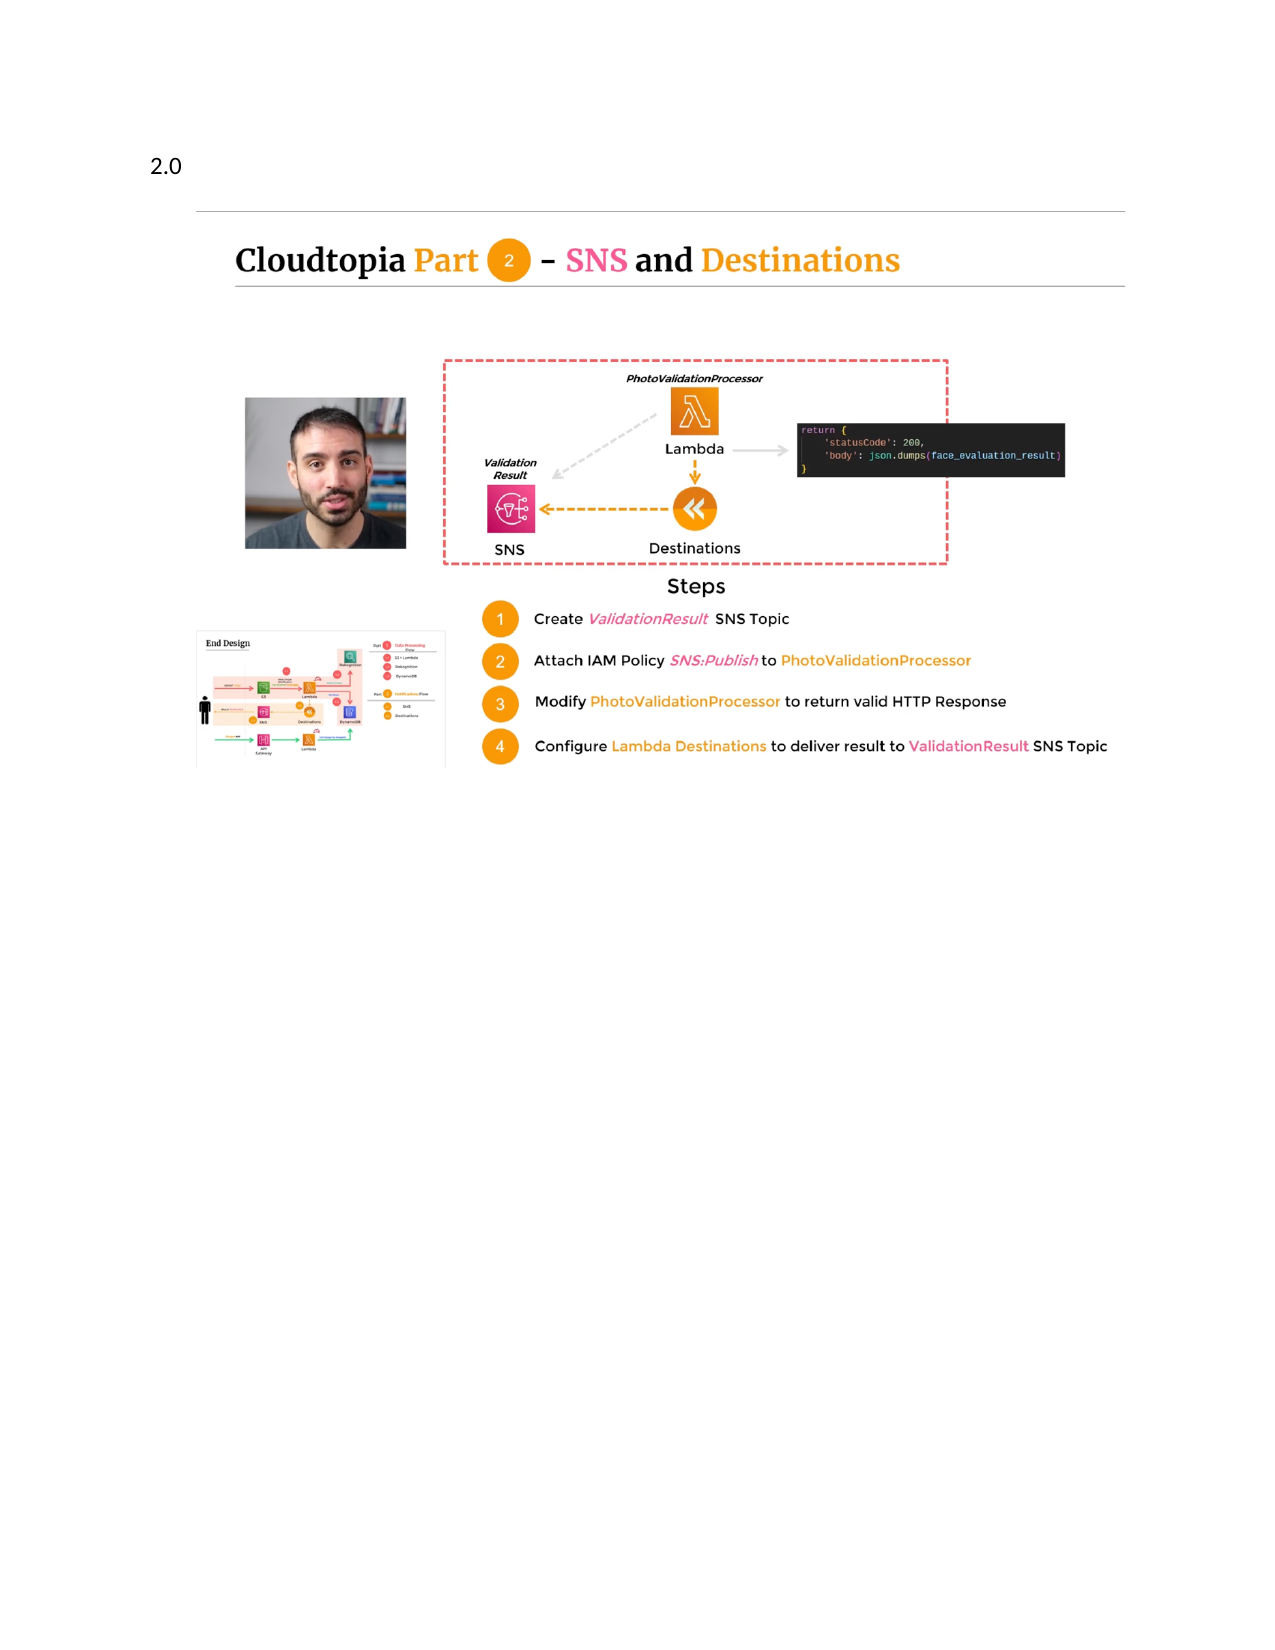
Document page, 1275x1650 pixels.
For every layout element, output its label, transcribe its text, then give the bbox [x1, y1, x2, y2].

picture [150, 211, 1125, 823]
text 2.0 [150, 150, 1125, 181]
